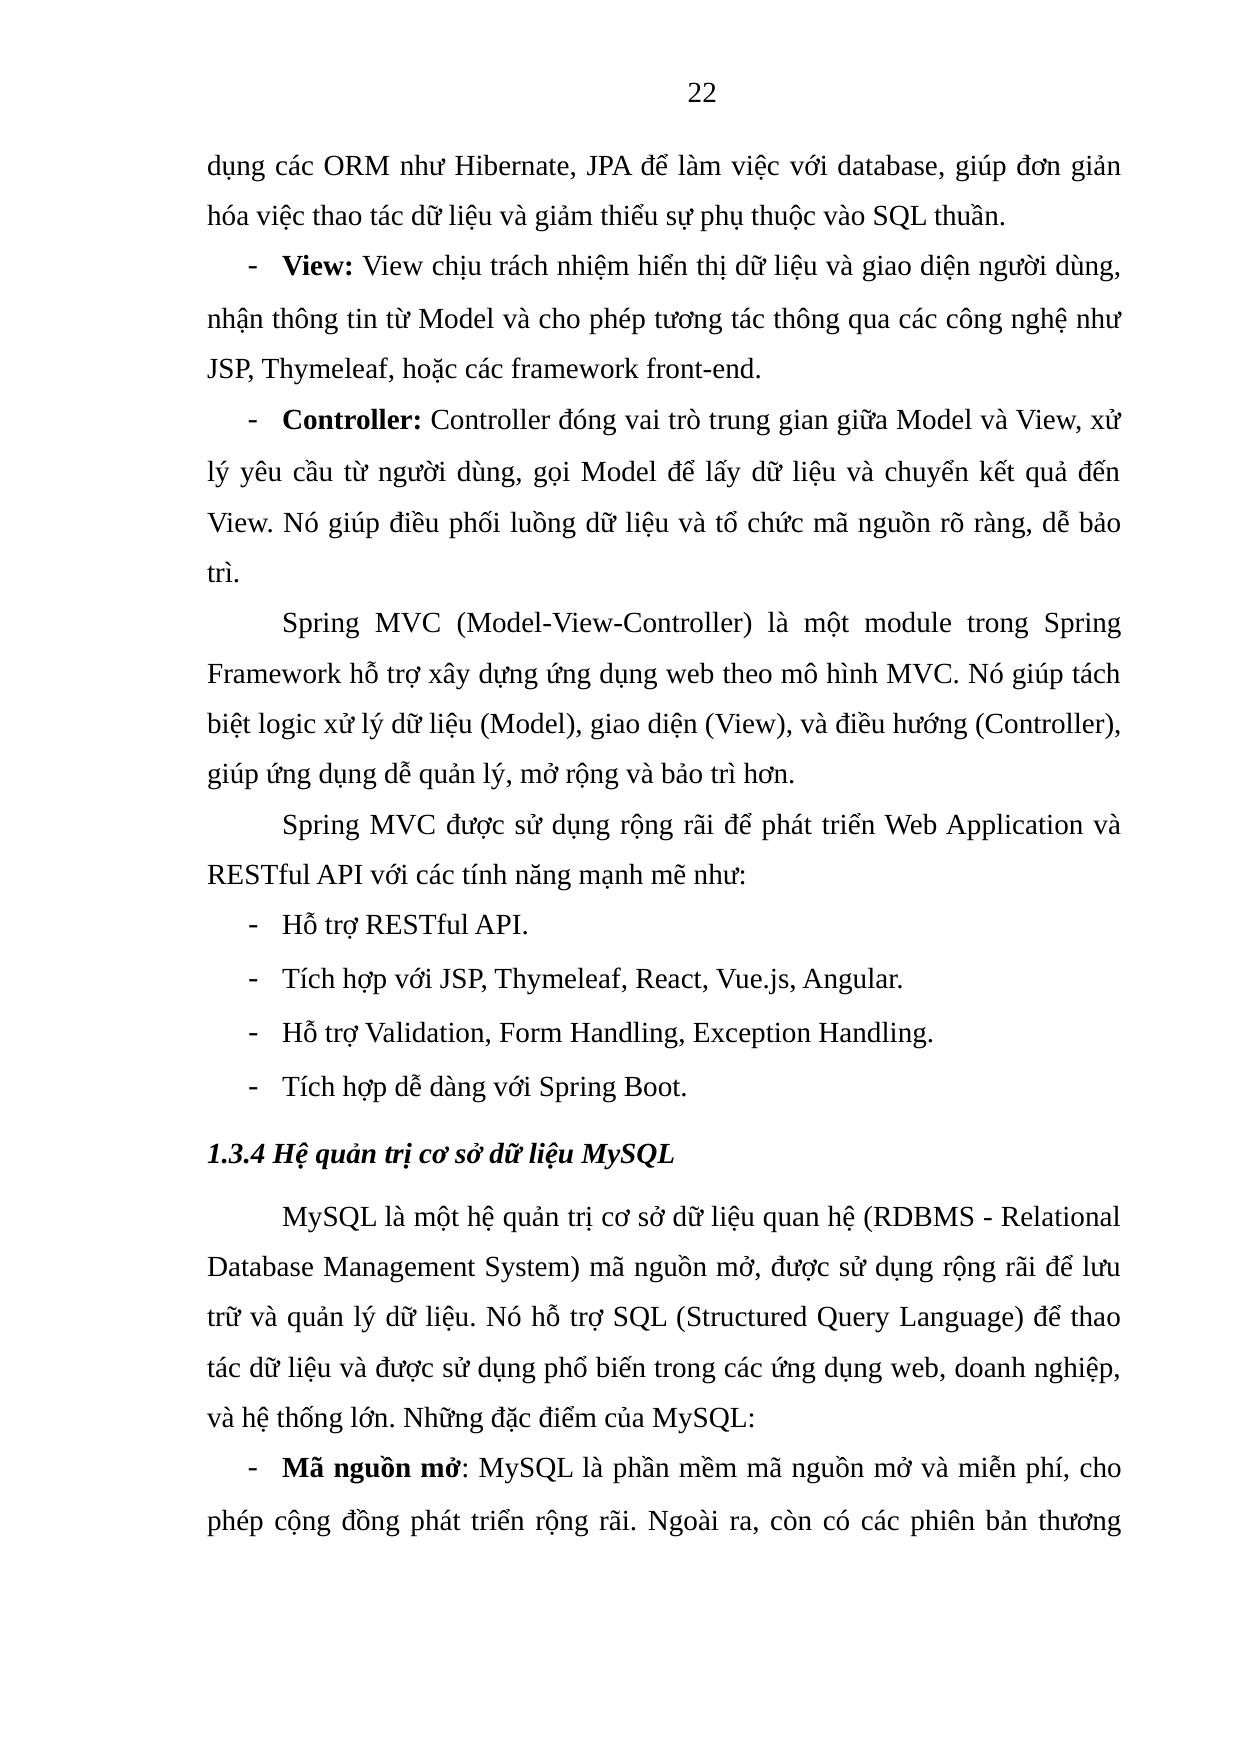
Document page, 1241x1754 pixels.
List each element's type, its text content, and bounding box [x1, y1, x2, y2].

list Tích hợp dễ dàng với Spring Boot. [244, 1069, 1122, 1106]
list Hỗ trợ RESTful API. [244, 907, 1122, 943]
text Spring MVC (Model-View-Controller) là một module trong Spring Framework hỗ trợ xây dựng ứng dụng web theo mô hình MVC. Nó giúp tách biệt logic xử lý dữ liệu (Model), giao diện (View), và điều hướng (Controller), giúp ứng dụng dễ quản lý, mở rộng và bảo trì hơn. [207, 606, 1122, 790]
list Hỗ trợ Validation, Form Handling, Exception Handling. [244, 1016, 1122, 1052]
text Spring MVC được sử dụng rộng rãi để phát triển Web Application và RESTful API với các tính năng mạnh mẽ như: [207, 807, 1122, 891]
list View: View chịu trách nhiệm hiển thị dữ liệu và giao diện người dùng, nhận thông tin từ Model và cho phép tương tác thông qua các công nghệ như JSP, Thymeleaf, hoặc các framework front-end. [207, 248, 1122, 385]
list Controller: Controller đóng vai trò trung gian giữa Model và View, xử lý yêu cầu từ người dùng, gọi Model để lấy dữ liệu và chuyển kết quả đến View. Nó giúp điều phối luồng dữ liệu và tổ chức mã nguồn rõ ràng, dễ bảo trì. [207, 402, 1122, 589]
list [207, 148, 1122, 232]
text MySQL là một hệ quản trị cơ sở dữ liệu quan hệ (RDBMS - Relational Database Management System) mã nguồn mở, được sử dụng rộng rãi để lưu trữ và quản lý dữ liệu. Nó hỗ trợ SQL (Structured Query Language) để thao tác dữ liệu và được sử dụng phổ biến trong các ứng dụng web, doanh nghiệp, và hệ thống lớn. Những đặc điểm của MySQL: [207, 1199, 1122, 1434]
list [207, 1451, 1122, 1537]
list Tích hợp với JSP, Thymeleaf, React, Vue.js, Angular. [244, 961, 1122, 997]
subtitle Hệ quản trị cơ sở dữ liệu MySQL [207, 1136, 1122, 1170]
